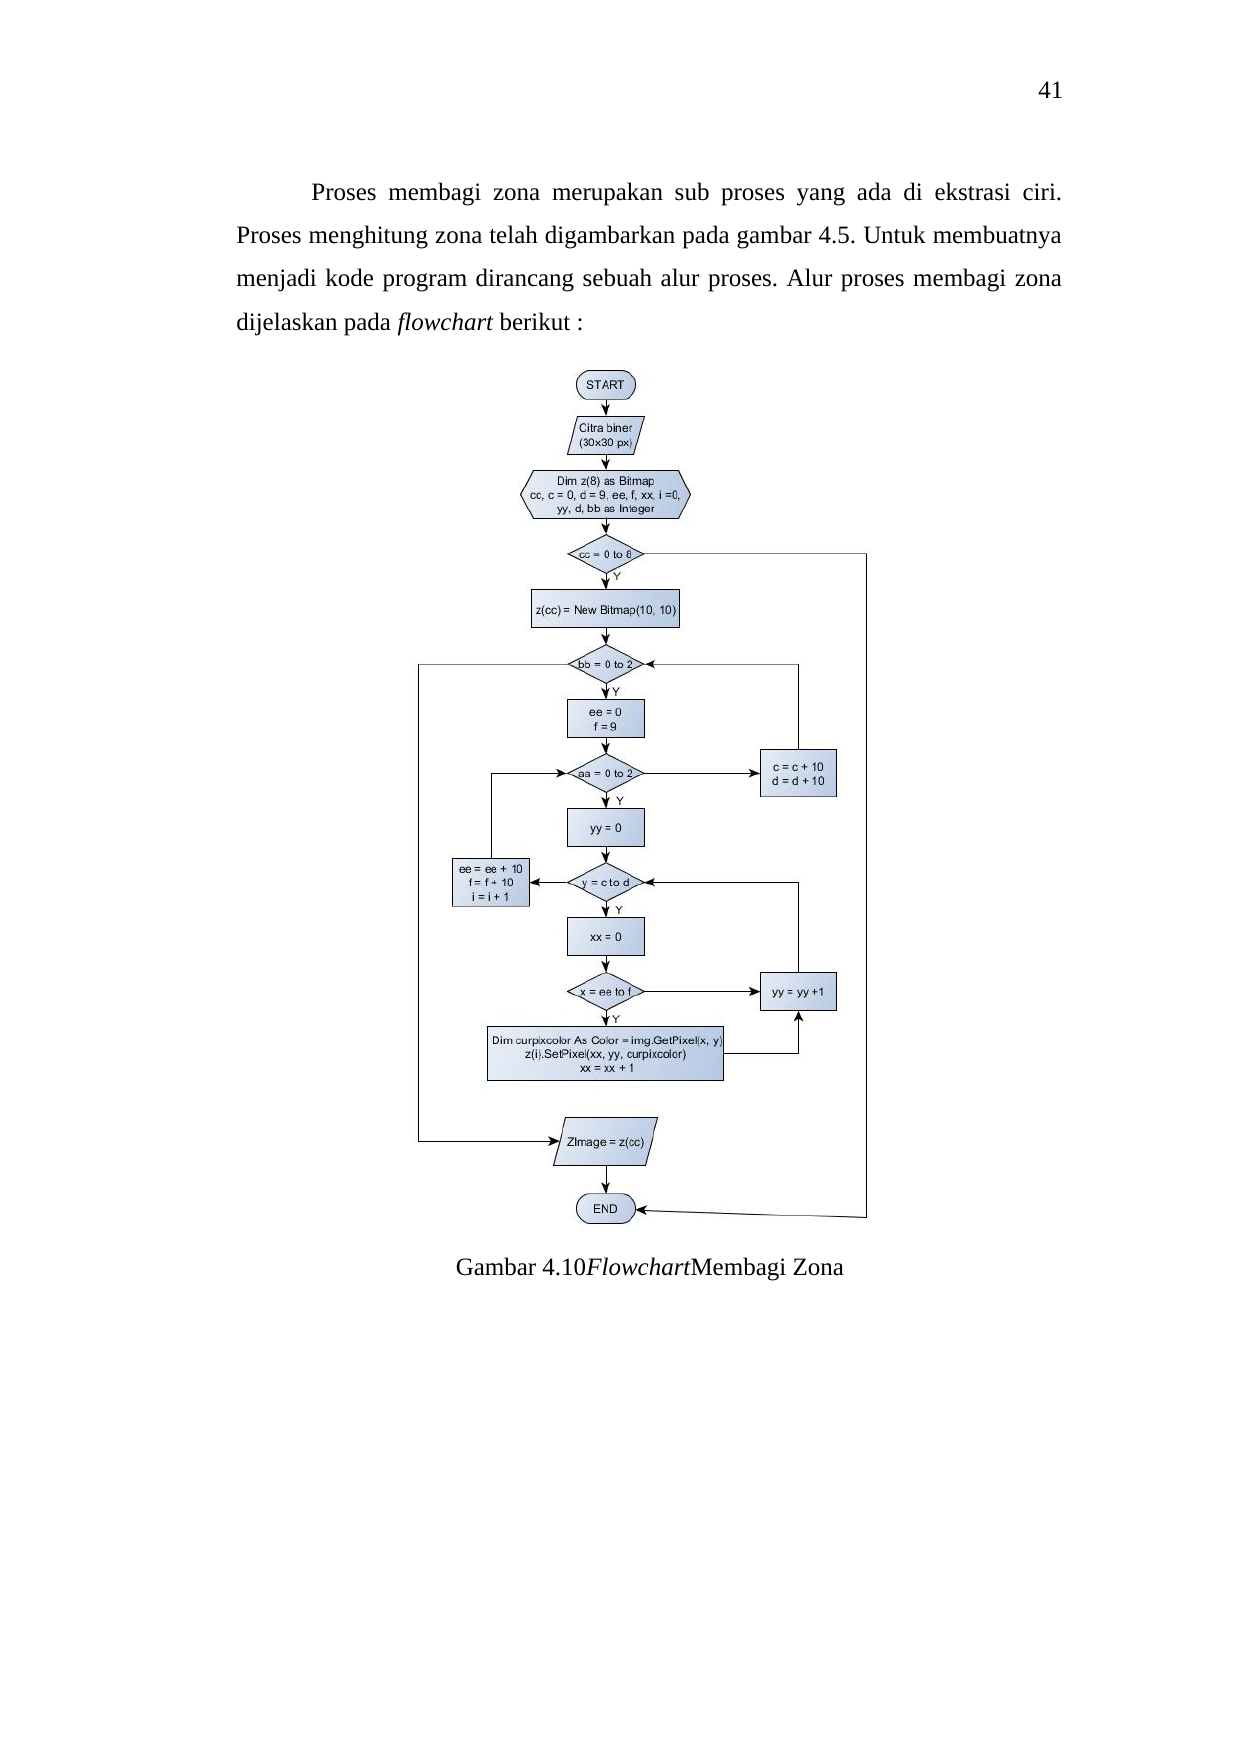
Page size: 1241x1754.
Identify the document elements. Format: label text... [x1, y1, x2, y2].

picture [403, 355, 880, 1238]
list Proses membagi zona merupakan sub proses yang ada di ekstrasi ciri. Proses menghitung zona telah digambarkan pada gambar 4.5. Untuk membuatnya menjadi kode program dirancang sebuah alur proses. Alur proses membagi zona dijelaskan pada flowchart berikut : [236, 177, 1063, 335]
